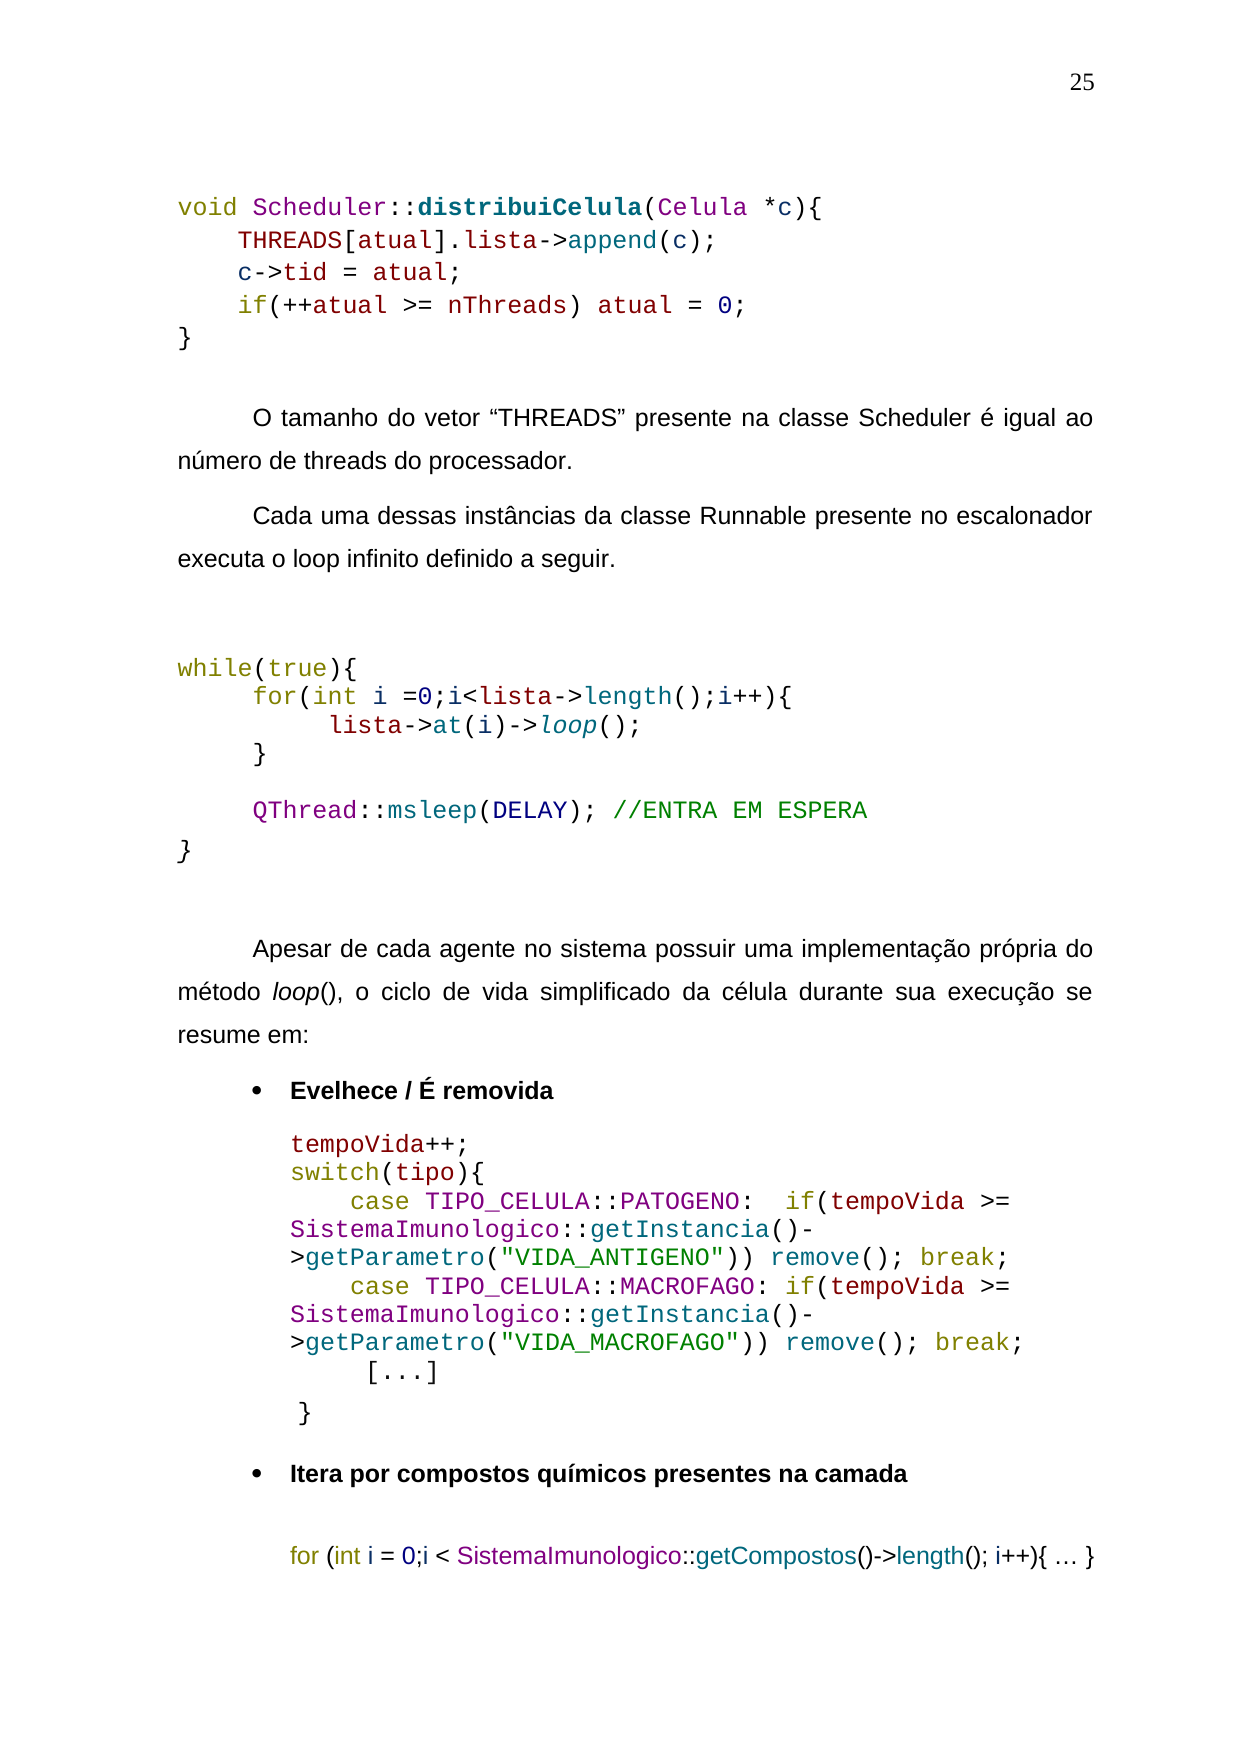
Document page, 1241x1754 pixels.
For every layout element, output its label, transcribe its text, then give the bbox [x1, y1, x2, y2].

list Evelhece / É removida [252, 1076, 1094, 1105]
list Itera por compostos químicos presentes na camada [252, 1459, 1094, 1488]
text lista->at(i)->loop(); [177, 712, 1094, 741]
text tempoVida++; [290, 1132, 425, 1160]
text c->tid = atual; [177, 260, 342, 288]
text } [177, 838, 1094, 866]
text c->tid = atual; [357, 260, 1094, 288]
text for (int i = 0;i < SistemaImunologico::getCompostos()->length(); i++){ … } [450, 1541, 1001, 1570]
text } [177, 741, 1094, 769]
text Apesar de cada agente no sistema possuir uma implementação própria do método loop(), o ciclo de vida simplificado da célula durante sua execução se resume em: [177, 934, 1094, 1049]
text QThread::msleep(DELAY); //ENTRA EM ESPERA [177, 797, 1094, 826]
text for(int i =0;i<lista->length();i++){ [477, 684, 732, 712]
text while(true){ [177, 656, 1094, 684]
text case TIPO_CELULA::MACROFAGO: if(tempoVida >= SistemaImunologico::getInstancia()->getParametro("VIDA_MACROFAGO")) remove(); break; [290, 1273, 1094, 1358]
text void Scheduler::distribuiCelula(Celula *c){ [177, 195, 417, 223]
text tempoVida++; [455, 1132, 1094, 1160]
text case TIPO_CELULA::PATOGENO: if(tempoVida >= SistemaImunologico::getInstancia()->getParametro("VIDA_ANTIGENO")) remove(); break; [290, 1188, 1094, 1273]
text for(int i =0;i<lista->length();i++){ [762, 684, 1094, 712]
text } [177, 1399, 1094, 1427]
text O tamanho do vetor “THREADS” presente na classe Scheduler é igual ao número de threads do processador. [177, 402, 1094, 474]
text } [177, 325, 1094, 353]
text Cada uma dessas instâncias da classe Runnable presente no escalonador executa o loop infinito definido a seguir. [177, 501, 1094, 573]
text [...] [290, 1358, 1094, 1387]
text switch(tipo){ [290, 1160, 1094, 1188]
text for(int i =0;i<lista->length();i++){ [177, 684, 462, 712]
text void Scheduler::distribuiCelula(Celula *c){ [642, 195, 1094, 223]
text THREADS[atual].lista->append(c); [177, 227, 1094, 256]
text if(++atual >= nThreads) atual = 0; [177, 292, 1094, 321]
